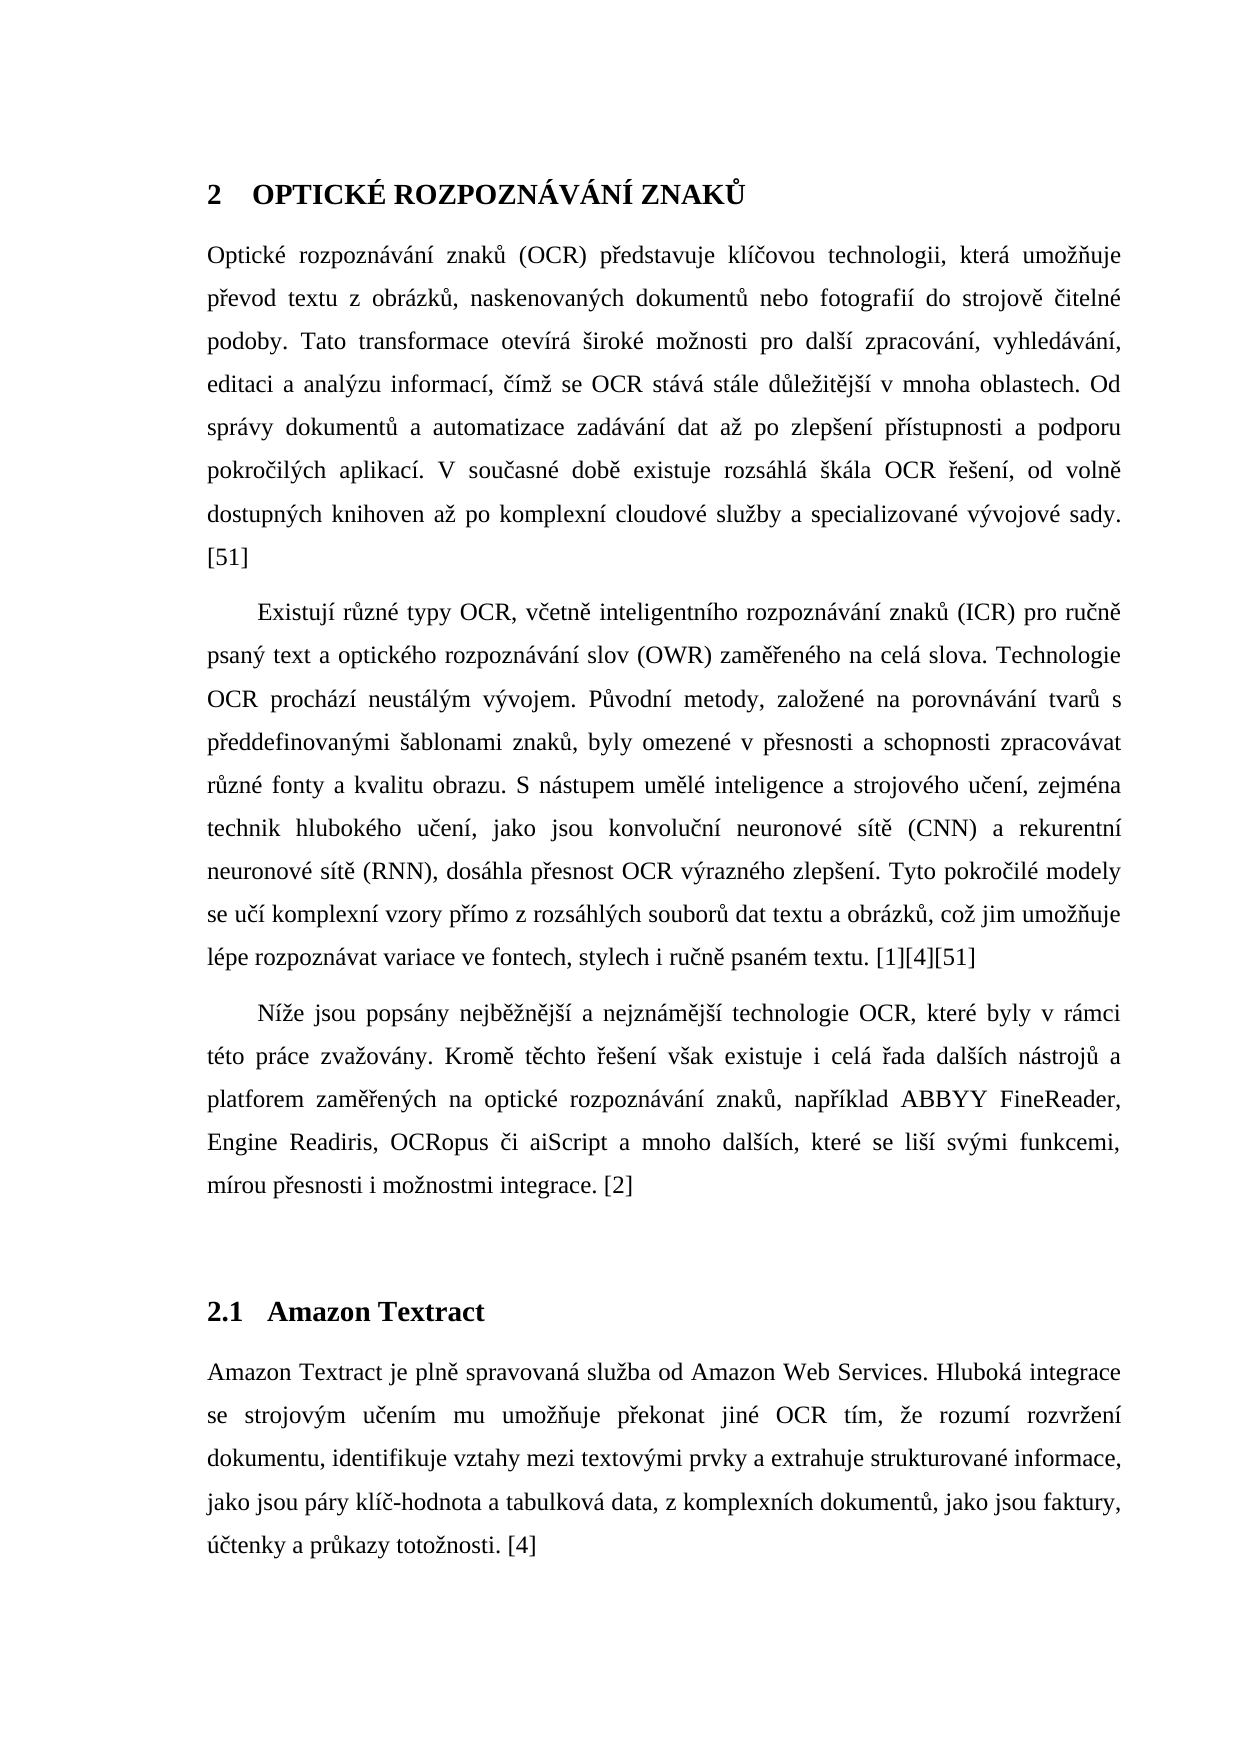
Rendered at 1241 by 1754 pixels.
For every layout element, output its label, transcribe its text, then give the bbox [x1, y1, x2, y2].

text optické rozpoznávání znaků [207, 177, 1122, 211]
text Existují různé typy OCR, včetně inteligentního rozpoznávání znaků (ICR) pro ručně psaný text a optického rozpoznávání slov (OWR) zaměřeného na celá slova. Technologie OCR prochází neustálým vývojem. Původní metody, založené na porovnávání tvarů s předdefinovanými šablonami znaků, byly omezené v přesnosti a schopnosti zpracovávat různé fonty a kvalitu obrazu. S nástupem umělé inteligence a strojového učení, zejména technik hlubokého učeníjako jsou konvoluční neuronové sítě (CNN) a rekurentní neuronové sítě (RNN), dosáhla přesnost OCR výrazného zlepšení. Tyto pokročilé modely se učí komplexní vzory přímo z rozsáhlých souborů dat textu a obrázků, což jim umožňuje lépe rozpoznávat variace ve fontech, stylech i ručně psaném textu. [1][4][51] [207, 597, 1122, 971]
text Níže jsou popsány nejběžnější a nejznámější technologie OCR, které byly v rámci této práce zvažovány. Kromě těchto řešení však existuje i celá řada dalších nástrojů a platforem zaměřených na optické rozpoznávání znaků, například ABBYY FineReader, Engine Readiris, OCRopus či aiScript a mnoho dalších, které se liší svými funkcemi, mírou přesnosti i možnostmi integrace. [2] [207, 998, 1122, 1199]
text Amazon Textract [207, 1294, 1122, 1328]
text Optické rozpoznávání znaků (OCR) představuje klíčovou technologii, která umožňuje převod textu z obrázků, naskenovaných dokumentů nebo fotografií do strojově čitelné podoby. Tato transformace otevírá široké možnosti pro další zpracování, vyhledávání, editaci a analýzu informací, čímž se OCR stává stále důležitější v mnoha oblastech. Od správy dokumentů a automatizace zadávání dat až po zlepšení přístupnosti a podporu pokročilých aplikací. V současné době existuje rozsáhlá škála OCR řešení, od volně dostupných knihoven až po komplexní cloudové služby a specializované vývojové sady. [51] [207, 240, 1122, 571]
text Amazon Textract je plně spravovaná služba od Amazon Web Services. Hluboká integrace se strojovým učením mu umožňuje překonat jiné OCR tím, že rozumí rozvržení dokumentu, identifikuje vztahy mezi textovými prvky a extrahuje strukturované informace, jako jsou páry klíč-hodnota a tabulková data, z komplexních dokumentů, jako jsou faktury, účtenky a průkazy totožnosti. [4] [207, 1357, 1122, 1558]
